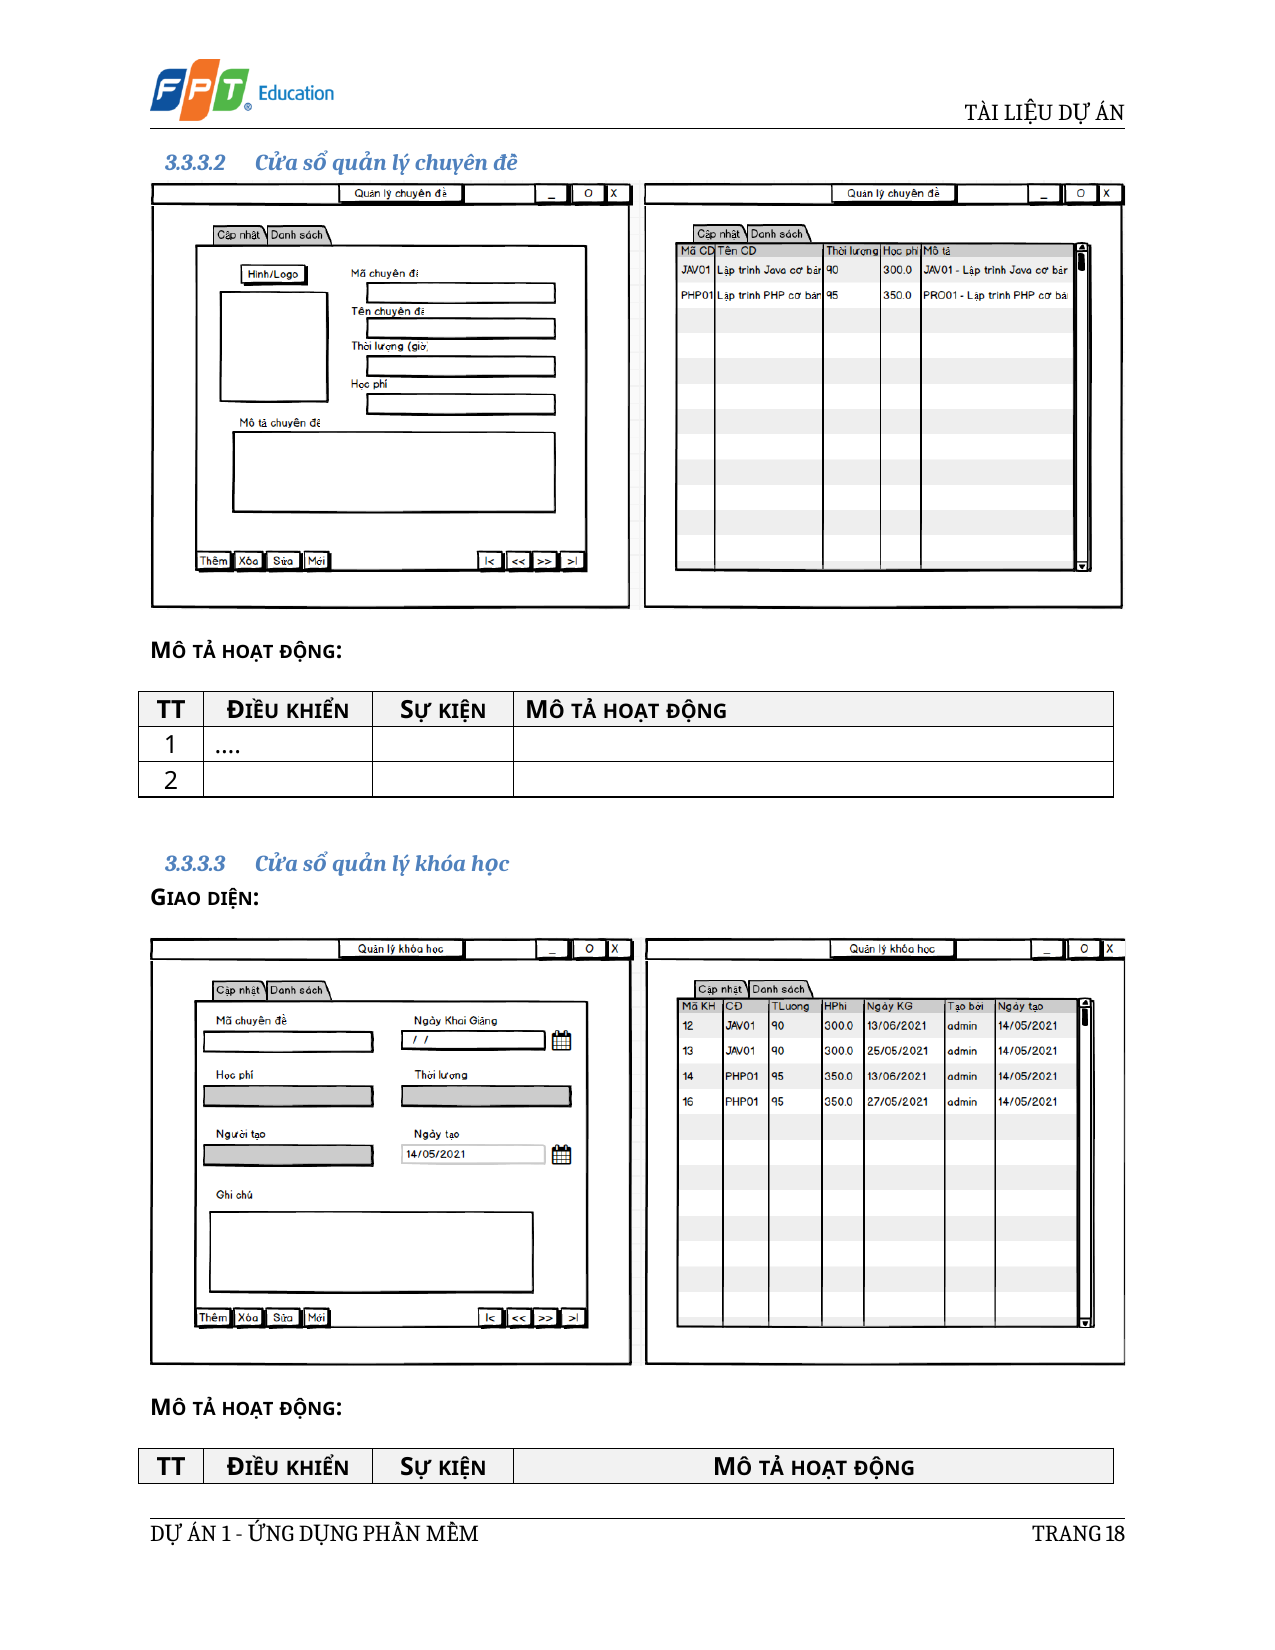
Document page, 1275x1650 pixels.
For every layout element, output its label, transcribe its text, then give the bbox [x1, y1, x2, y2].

table_header Sự kiện [373, 692, 513, 726]
table_header TT [139, 692, 203, 726]
table_cell …. [204, 727, 372, 761]
table_header Sự kiện [373, 1449, 513, 1483]
text Mô tả hoạt động: [150, 1391, 1125, 1422]
picture [150, 180, 1125, 610]
subtitle Cửa sổ quản lý khóa học [165, 850, 1125, 877]
table_cell 2 [139, 762, 203, 796]
text Giao diện: [150, 881, 1125, 912]
table_header Mô tả hoạt động [514, 1449, 1113, 1483]
table_cell [514, 762, 1113, 796]
table_header Mô tả hoạt động [514, 692, 1113, 726]
table_header Điều khiển [204, 1449, 372, 1483]
table_cell [204, 762, 372, 796]
table_header TT [139, 1449, 203, 1483]
table_header Điều khiển [204, 692, 372, 726]
picture [150, 937, 1125, 1366]
table_cell [373, 727, 513, 761]
table_cell [514, 727, 1113, 761]
table_cell [373, 762, 513, 796]
picture [150, 59, 336, 121]
text Mô tả hoạt động: [150, 634, 1125, 666]
table_cell 1 [139, 727, 203, 761]
subtitle Cửa sổ quản lý chuyên đề [165, 150, 1125, 176]
